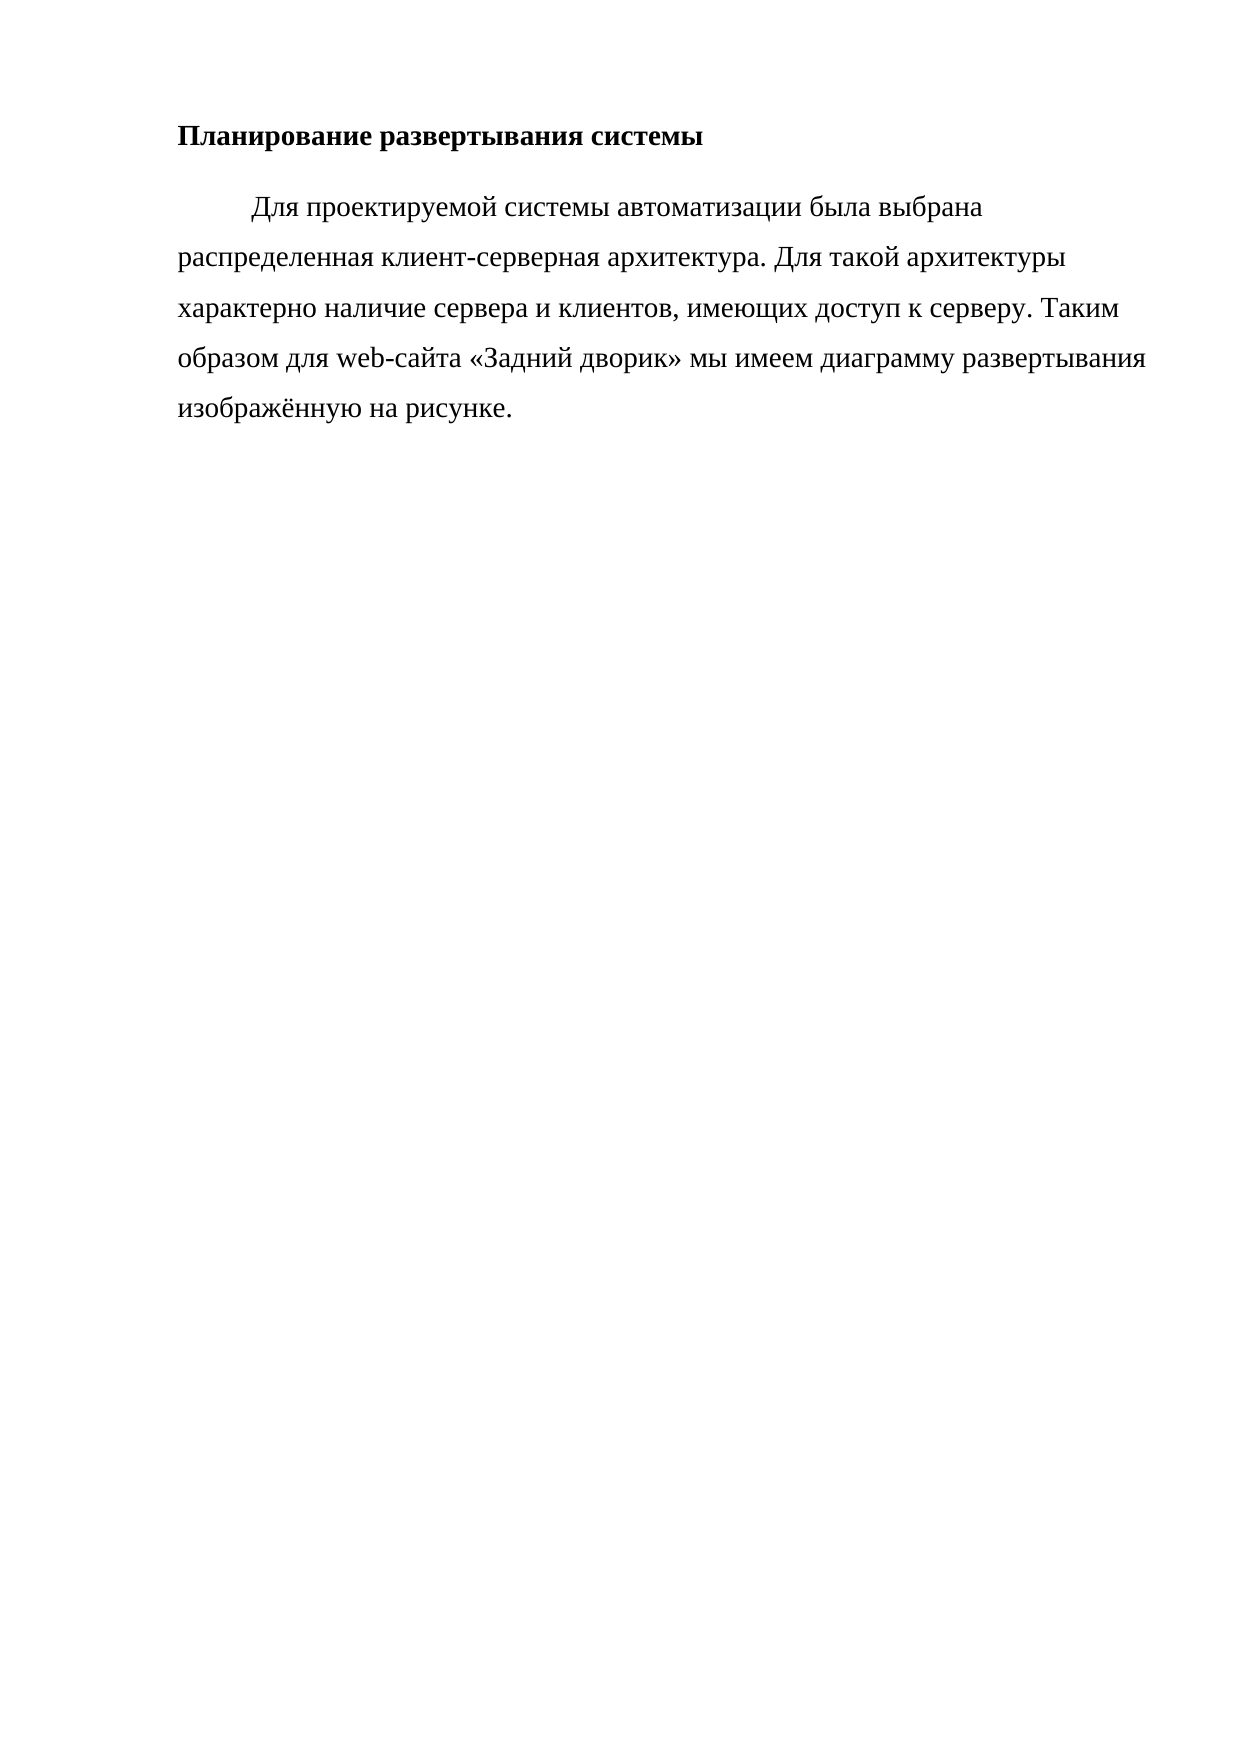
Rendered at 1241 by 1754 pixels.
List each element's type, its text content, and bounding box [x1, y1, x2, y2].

text Для проектируемой системы автоматизации была выбрана распределенная клиент-серверная архитектура. Для такой архитектуры характерно наличие сервера и клиентов, имеющих доступ к серверу. Таким образом для web-сайта «Задний дворик» мы имеем диаграмму развертывания изображённую на рисунке. [177, 189, 1152, 424]
text Планирование развертывания системы [177, 118, 1152, 152]
